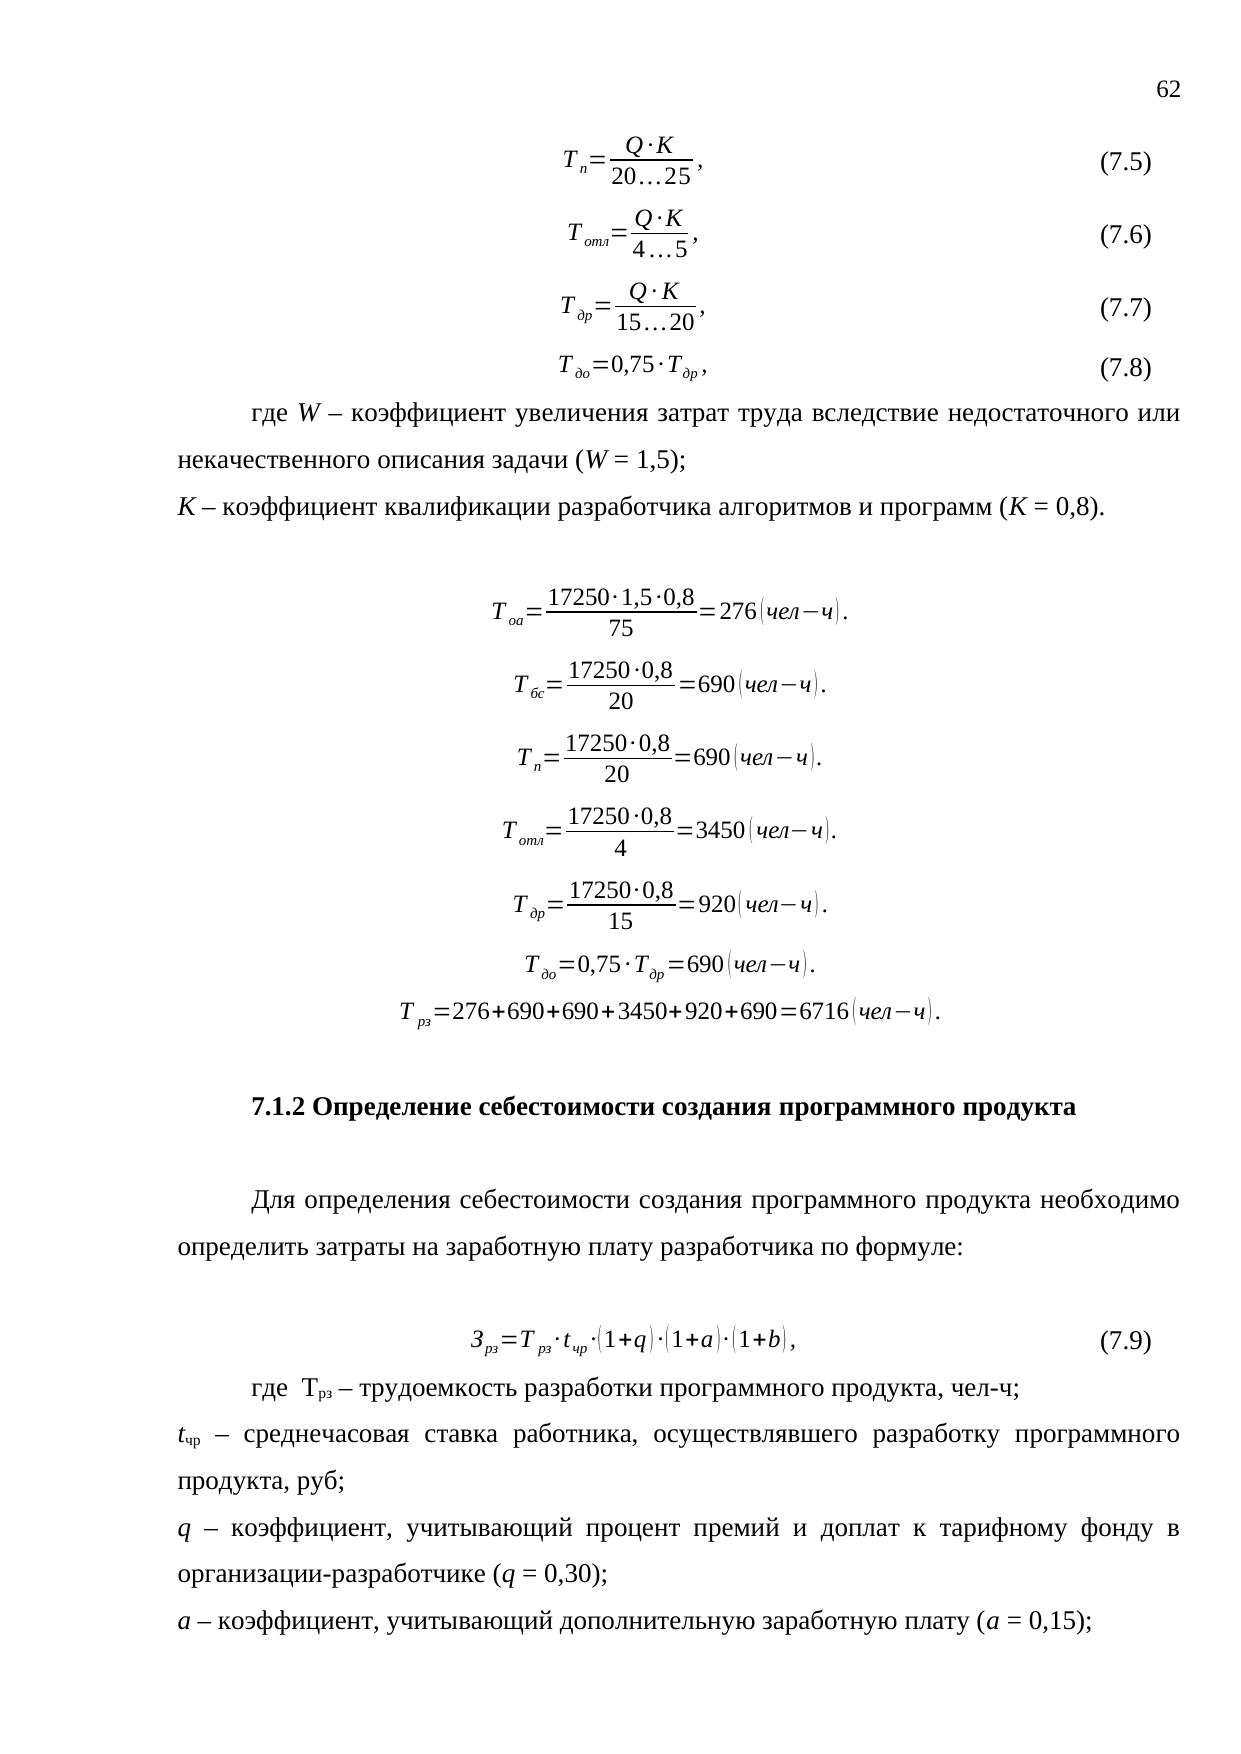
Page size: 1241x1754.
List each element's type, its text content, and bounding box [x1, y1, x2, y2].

text q – коэффициент, учитывающий процент премий и доплат к тарифному фонду в организации-разработчике (q = 0,30); [177, 1511, 1181, 1588]
table_cell [177, 278, 1088, 351]
table_cell [177, 996, 1152, 1043]
table_cell (7.5) [1089, 131, 1152, 204]
text а – коэффициент, учитывающий дополнительную заработную плату (а = 0,15); [177, 1604, 1181, 1635]
table_cell [177, 656, 1152, 730]
table_cell [177, 949, 1152, 996]
table_cell (7.8) [1089, 351, 1152, 397]
text К – коэффициент квалификации разработчика алгоритмов и программ (К = 0,8). [177, 490, 1181, 521]
table_cell [177, 730, 1152, 803]
table_cell [177, 803, 1152, 876]
text где W – коэффициент увеличения затрат труда вследствие недостаточного или некачественного описания задачи (W = 1,5); [177, 397, 1181, 474]
table_header [177, 583, 1152, 656]
table_cell [177, 205, 1088, 278]
subtitle 7.1.2 Определение себестоимости создания программного продукта [177, 1090, 1181, 1121]
text Для определения себестоимости создания программного продукта необходимо определить затраты на заработную плату разработчика по формуле: [177, 1183, 1181, 1261]
table_cell [177, 876, 1152, 949]
table_header [177, 1324, 1088, 1371]
text tчр – среднечасовая ставка работника, осуществлявшего разработку программного продукта, руб; [177, 1417, 1181, 1495]
table_header (7.9) [1089, 1324, 1152, 1371]
table_cell (7.7) [1089, 278, 1152, 351]
table_cell [177, 351, 1088, 397]
table_cell (7.6) [1089, 205, 1152, 278]
table_cell [177, 131, 1088, 204]
text где Трз – трудоемкость разработки программного продукта, чел-ч; [177, 1371, 1181, 1402]
